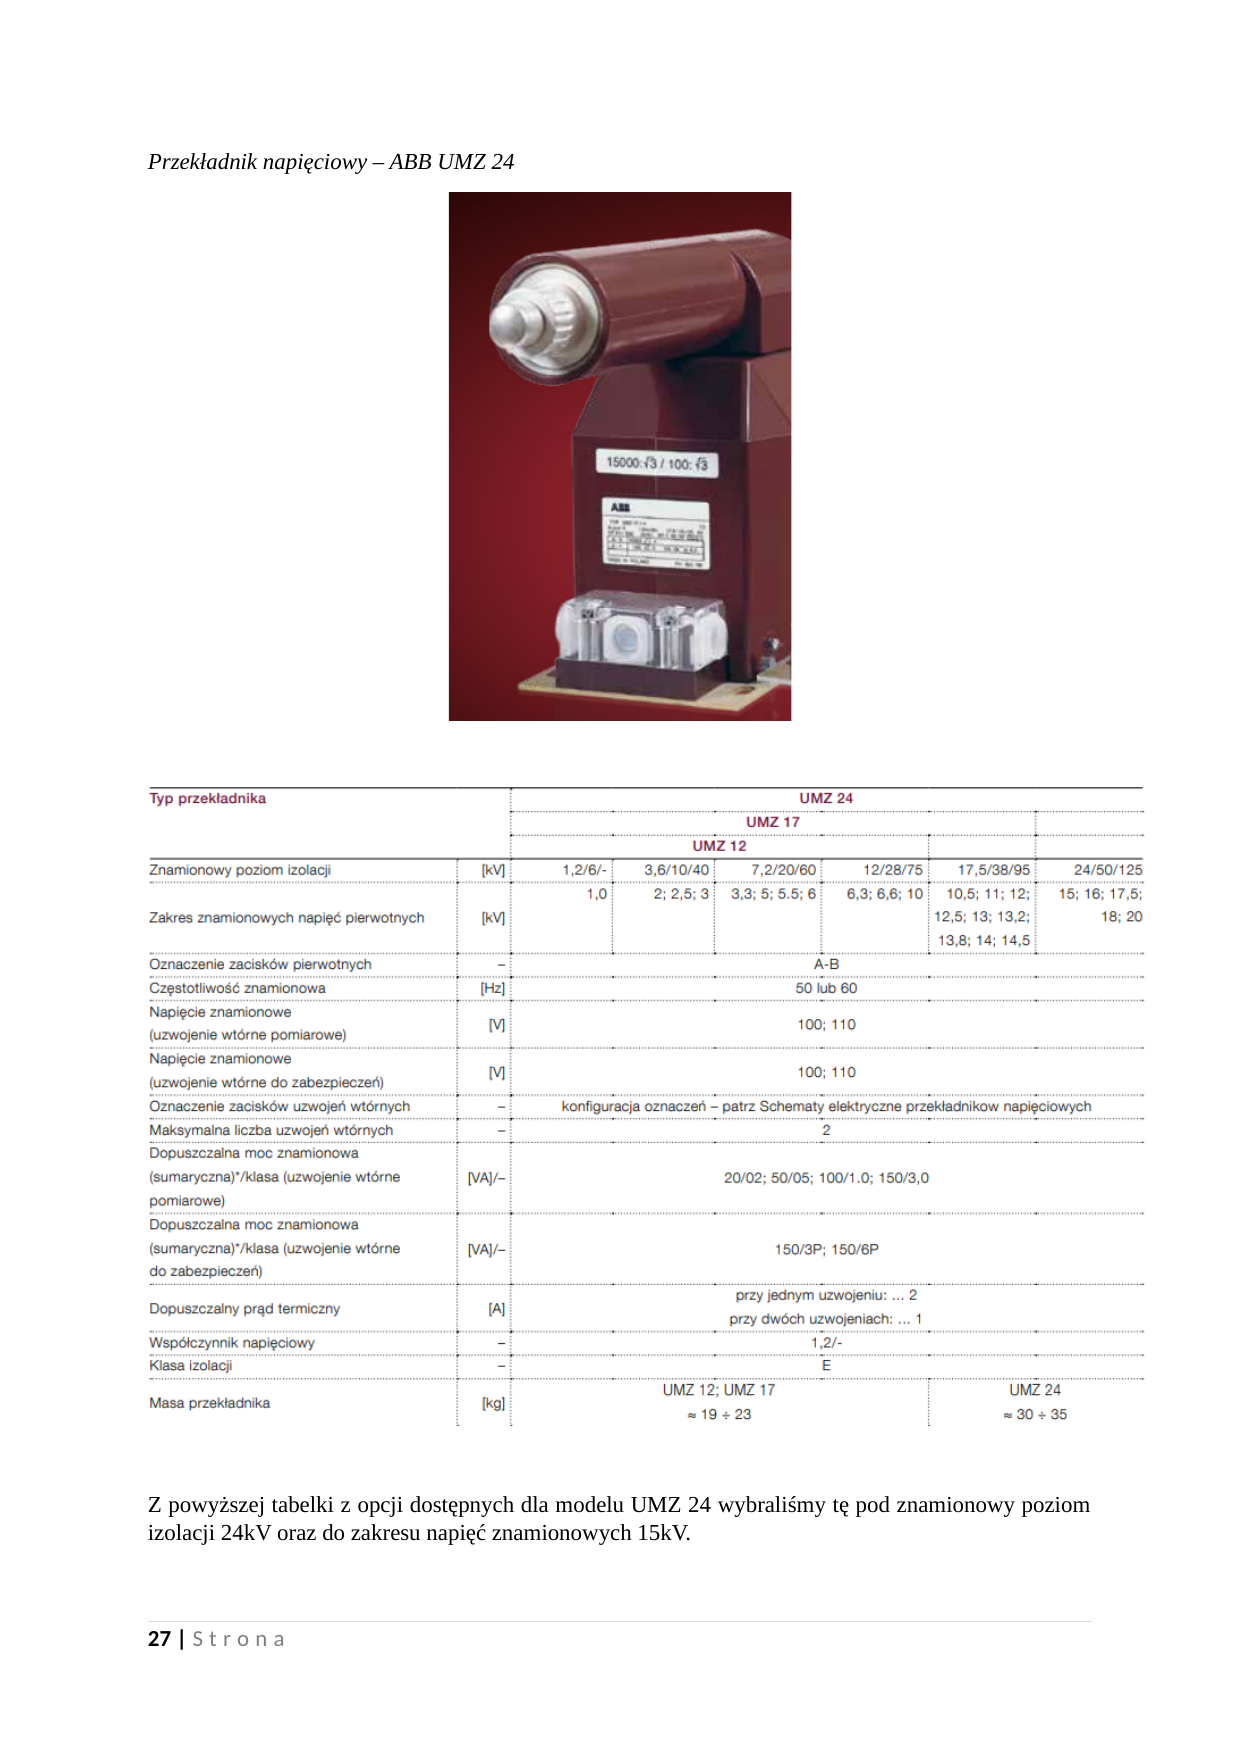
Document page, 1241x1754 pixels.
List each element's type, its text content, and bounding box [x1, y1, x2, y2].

picture [147, 786, 1147, 1426]
text Przekładnik napięciowy – ABB UMZ 24 [148, 148, 1092, 174]
text Z powyższej tabelki z opcji dostępnych dla modelu UMZ 24 wybraliśmy tę pod znamionowy poziom izolacji 24kV oraz do zakresu napięć znamionowych 15kV. [148, 1491, 1092, 1546]
picture [448, 192, 792, 721]
